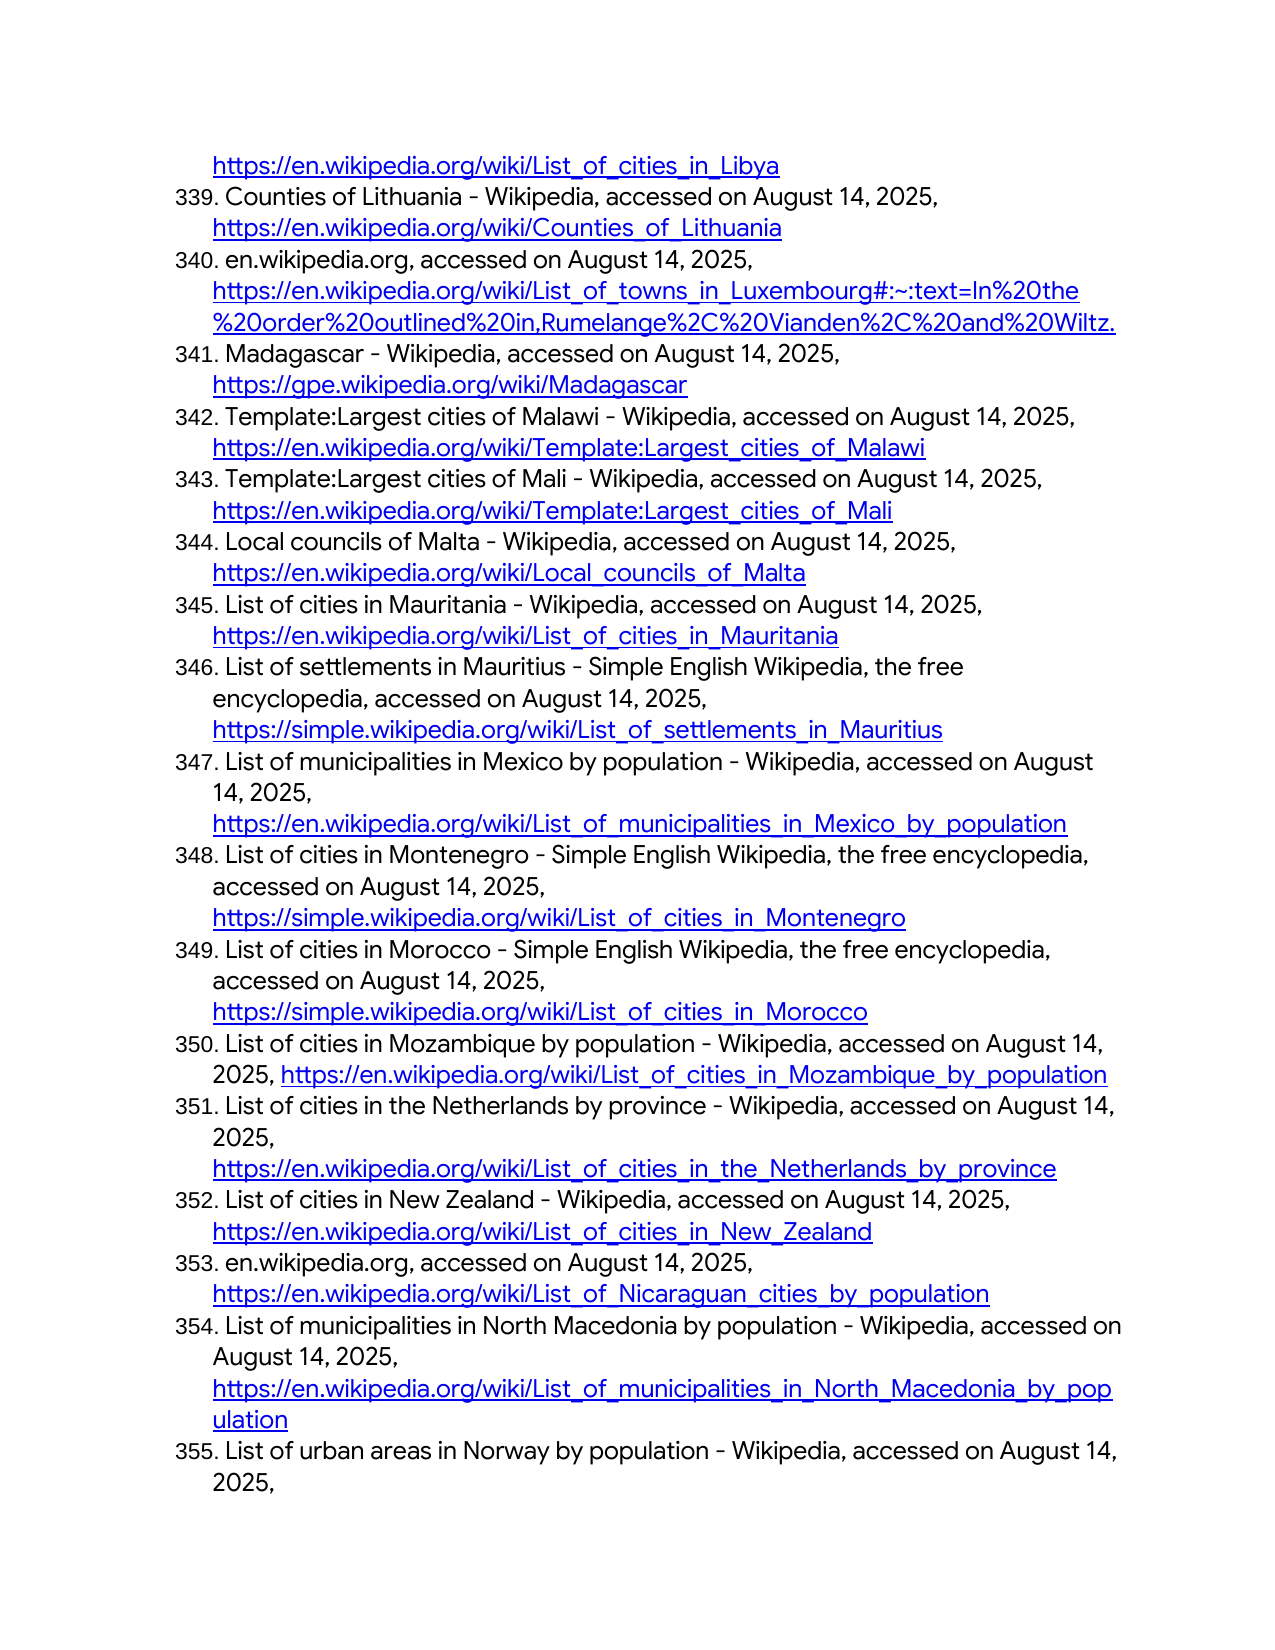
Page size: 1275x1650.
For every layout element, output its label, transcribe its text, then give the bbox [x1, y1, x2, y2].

list List of municipalities in Mexico by population - Wikipedia, accessed on August 14, 2025, https://en.wikipedia.org/wiki/List_of_municipalities_in_Mexico_by_population [175, 746, 1125, 840]
list List of cities in New Zealand - Wikipedia, accessed on August 14, 2025, https://en.wikipedia.org/wiki/List_of_cities_in_New_Zealand [175, 1185, 1125, 1247]
list en.wikipedia.org, accessed on August 14, 2025, https://en.wikipedia.org/wiki/List_of_Nicaraguan_cities_by_population [175, 1247, 1125, 1310]
list Template:Largest cities of Malawi - Wikipedia, accessed on August 14, 2025, https://en.wikipedia.org/wiki/Template:Largest_cities_of_Malawi [175, 401, 1125, 463]
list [175, 1436, 1125, 1498]
list Counties of Lithuania - Wikipedia, accessed on August 14, 2025, https://en.wikipedia.org/wiki/Counties_of_Lithuania [175, 181, 1125, 244]
list List of cities in Mauritania - Wikipedia, accessed on August 14, 2025, https://en.wikipedia.org/wiki/List_of_cities_in_Mauritania [175, 589, 1125, 652]
list Template:Largest cities of Mali - Wikipedia, accessed on August 14, 2025, https://en.wikipedia.org/wiki/Template:Largest_cities_of_Mali [175, 463, 1125, 526]
list List of cities in Montenegro - Simple English Wikipedia, the free encyclopedia, accessed on August 14, 2025, https://simple.wikipedia.org/wiki/List_of_cities_in_Montenegro [175, 840, 1125, 934]
list List of cities in the Netherlands by province - Wikipedia, accessed on August 14, 2025, https://en.wikipedia.org/wiki/List_of_cities_in_the_Netherlands_by_province [175, 1091, 1125, 1185]
list Madagascar - Wikipedia, accessed on August 14, 2025, https://gpe.wikipedia.org/wiki/Madagascar [175, 338, 1125, 401]
list List of settlements in Mauritius - Simple English Wikipedia, the free encyclopedia, accessed on August 14, 2025, https://simple.wikipedia.org/wiki/List_of_settlements_in_Mauritius [175, 652, 1125, 746]
list en.wikipedia.org, accessed on August 14, 2025, https://en.wikipedia.org/wiki/List_of_towns_in_Luxembourg#:~:text=In%20the%20order%20outlined%20in,Rumelange%2C%20Vianden%2C%20and%20Wiltz. [175, 244, 1125, 338]
list List of cities in Morocco - Simple English Wikipedia, the free encyclopedia, accessed on August 14, 2025, https://simple.wikipedia.org/wiki/List_of_cities_in_Morocco [175, 934, 1125, 1028]
list Local councils of Malta - Wikipedia, accessed on August 14, 2025, https://en.wikipedia.org/wiki/Local_councils_of_Malta [175, 526, 1125, 589]
list List of municipalities in North Macedonia by population - Wikipedia, accessed on August 14, 2025, https://en.wikipedia.org/wiki/List_of_municipalities_in_North_Macedonia_by_population [175, 1310, 1125, 1436]
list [175, 150, 1125, 181]
list List of cities in Mozambique by population - Wikipedia, accessed on August 14, 2025, https://en.wikipedia.org/wiki/List_of_cities_in_Mozambique_by_population [175, 1028, 1125, 1091]
